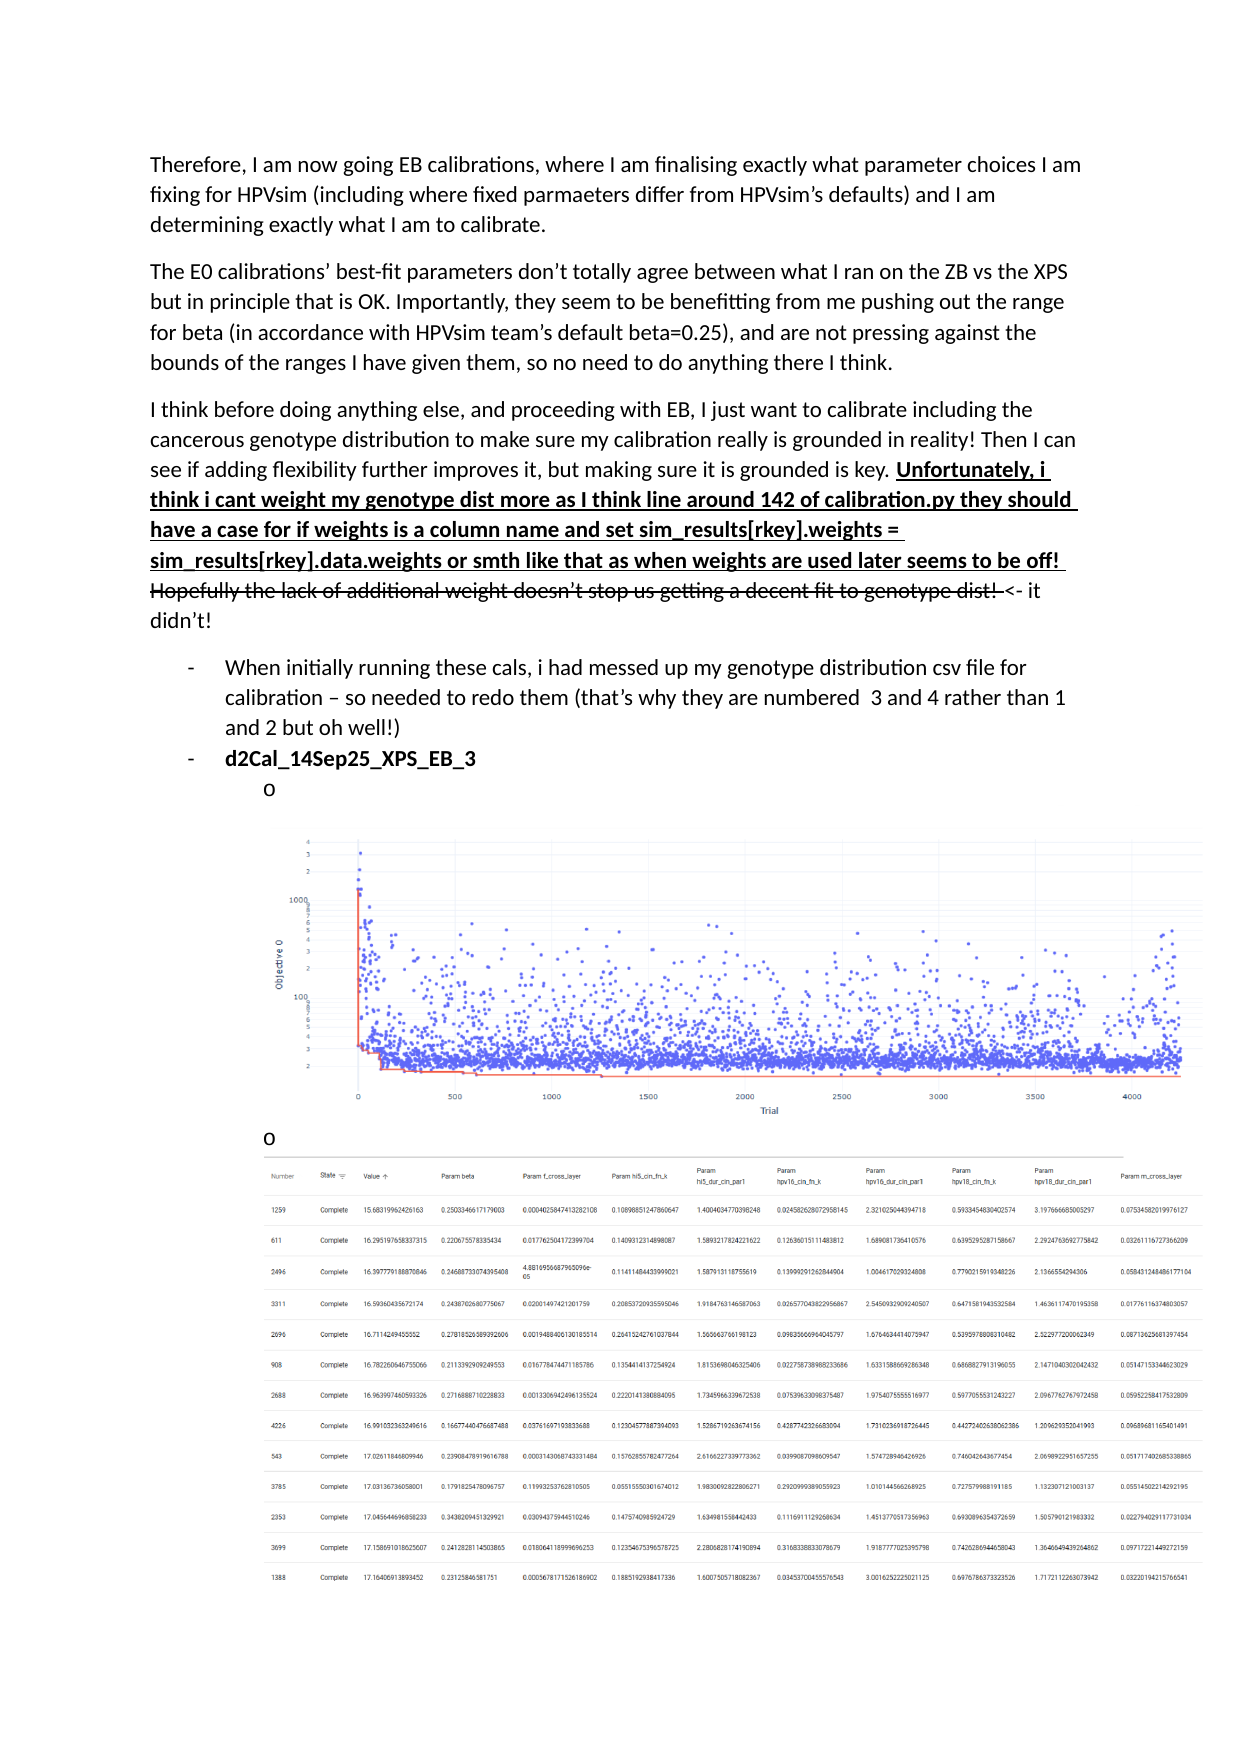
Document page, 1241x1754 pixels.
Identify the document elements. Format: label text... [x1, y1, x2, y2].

text I think before doing anything else, and proceeding with EB, I just want to calibrate including the cancerous genotype distribution to make sure my calibration really is grounded in reality! Then I can see if adding flexibility further improves it, but making sure it is grounded is key. Unfortunately, i think i cant weight my genotype dist more as I think line around 142 of calibration.py they should have a case for if weights is a column name and set sim_results[rkey].weights = sim_results[rkey].data.weights or smth like that as when weights are used later seems to be off! Hopefully the lack of additional weight doesn’t stop us getting a decent fit to genotype dist! <- it didn’t! [150, 395, 1090, 634]
picture [262, 1154, 1203, 1587]
text The E0 calibrations’ best-fit parameters don’t totally agree between what I ran on the ZB vs the XPS but in principle that is OK. Importantly, they seem to be benefitting from me pushing out the range for beta (in accordance with HPVsim team’s default beta=0.25), and are not pressing against the bounds of the ranges I have given them, so no need to do anything there I think. [150, 257, 1090, 376]
list d2Cal_14Sep25_XPS_EB_3 [187, 744, 1090, 772]
list When initially running these cals, i had messed up my genotype distribution csv file for calibration – so needed to redo them (that’s why they are numbered 3 and 4 rather than 1 and 2 but oh well!) [187, 653, 1090, 742]
text Therefore, I am now going EB calibrations, where I am finalising exactly what parameter choices I am fixing for HPVsim (including where fixed parmaeters differ from HPVsim’s defaults) and I am determining exactly what I am to calibrate. [150, 150, 1090, 238]
picture [262, 805, 1203, 1122]
